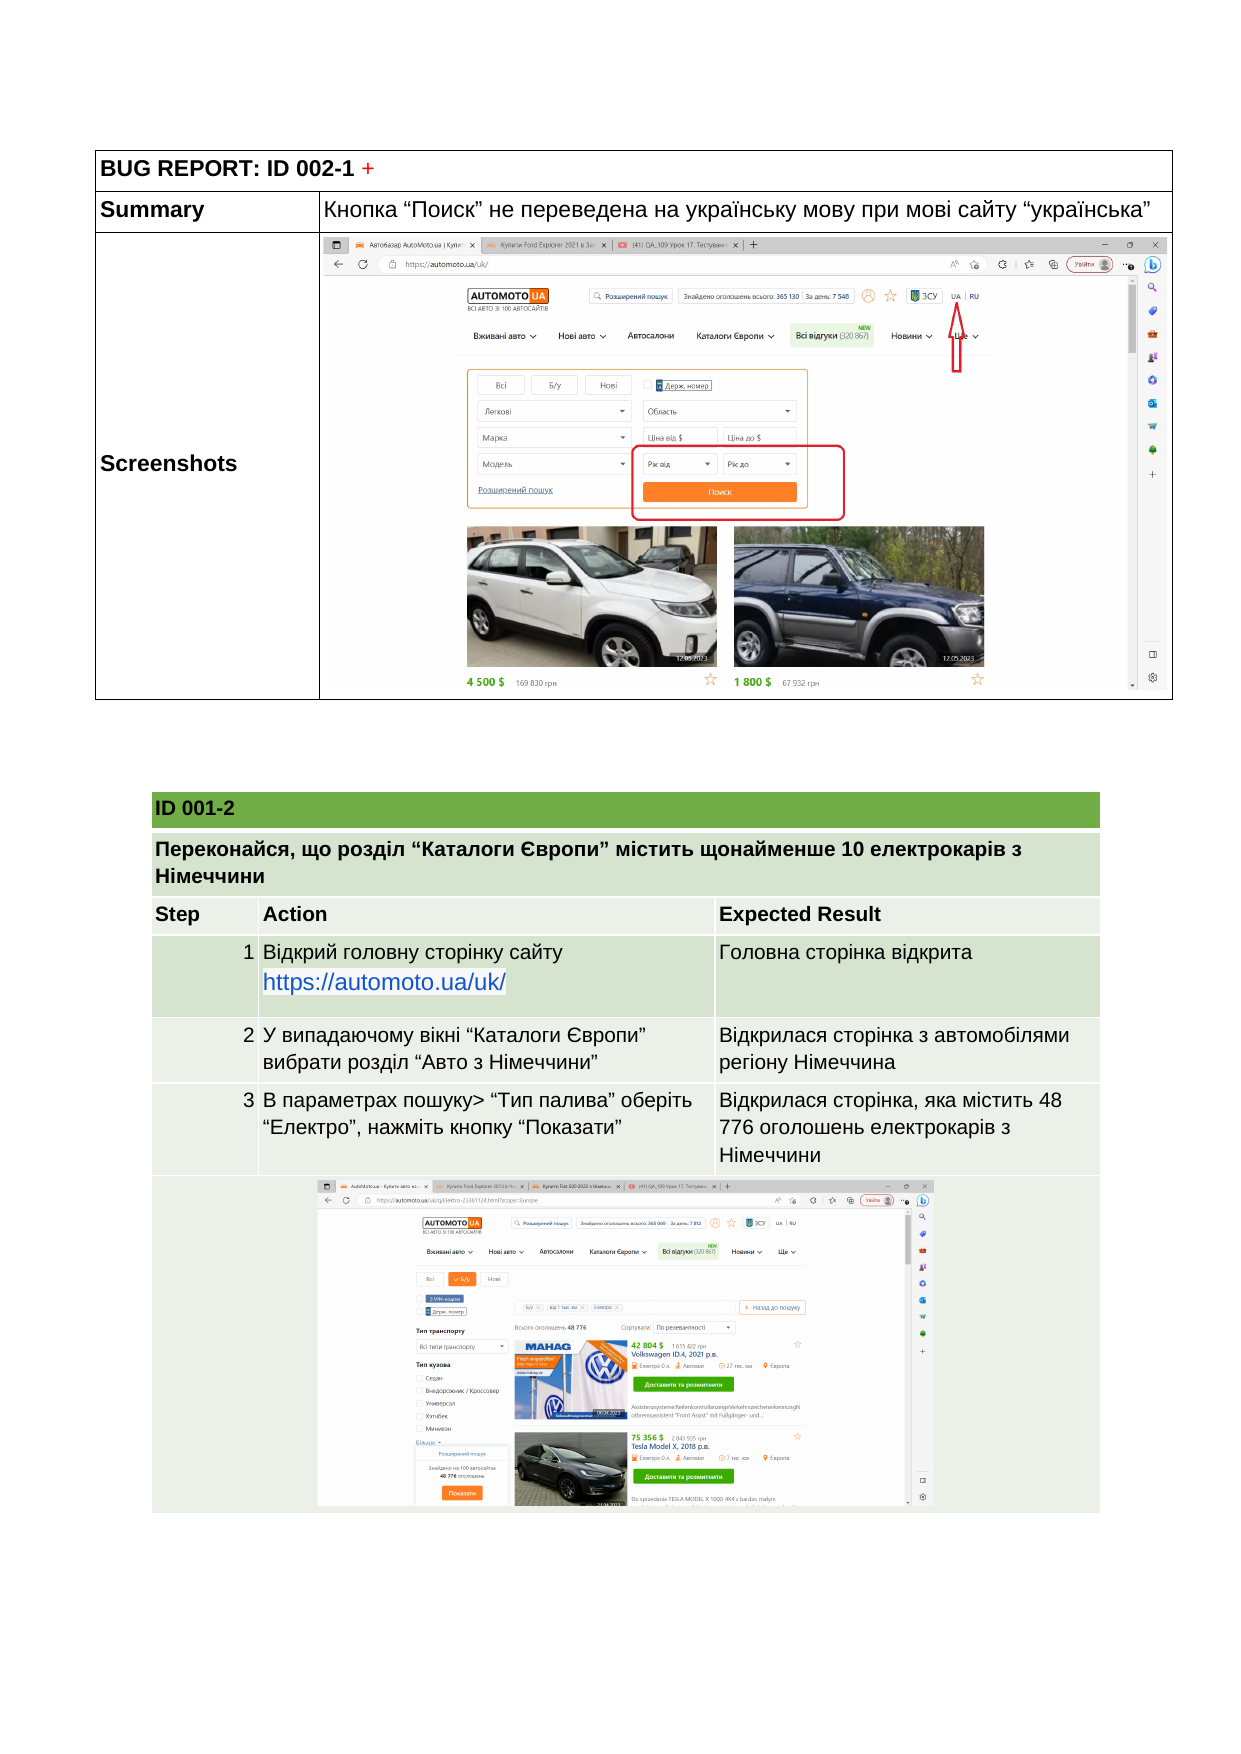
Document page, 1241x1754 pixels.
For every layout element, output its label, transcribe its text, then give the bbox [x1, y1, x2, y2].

table_cell 3 [152, 1084, 258, 1175]
table_cell В параметрах пошуку> “Тип палива” оберіть “Електро”, нажміть кнопку “Показати” [259, 1084, 714, 1175]
table_cell Відкрий головну сторінку сайту https://automoto.ua/uk/ [259, 936, 714, 1017]
table_cell [320, 233, 1172, 698]
table_cell Expected Result [716, 898, 1100, 934]
table_cell У випадаючому вікні “Каталоги Європи” вибрати розділ “Авто з Німеччини” [259, 1018, 714, 1082]
picture [323, 237, 1168, 690]
picture [317, 1180, 934, 1506]
table_cell 1 [152, 936, 258, 1017]
table_cell Action [259, 898, 714, 934]
table_cell [152, 1176, 1100, 1513]
table_cell Step [152, 898, 258, 934]
table_cell Кнопка “Поиск” не переведена на українську мову при мові сайту “українська” [320, 192, 1172, 232]
table_cell Переконайся, що розділ “Каталоги Європи” містить щонайменше 10 електрокарів з Німеччини [152, 833, 1100, 896]
table_cell Головна сторінка відкрита [716, 936, 1100, 1017]
table_header BUG REPORT: ID 002-1 + [96, 151, 1172, 191]
table_cell Відкрилася сторінка з автомобілями регіону Німеччина [716, 1018, 1100, 1082]
table_cell Screenshots [96, 233, 319, 698]
table_cell Відкрилася сторінка, яка містить 48 776 оголошень електрокарів з Німеччини [716, 1084, 1100, 1175]
table_cell Summary [96, 192, 319, 232]
table_header ID 001-2 [152, 792, 1100, 828]
table_cell 2 [152, 1018, 258, 1082]
